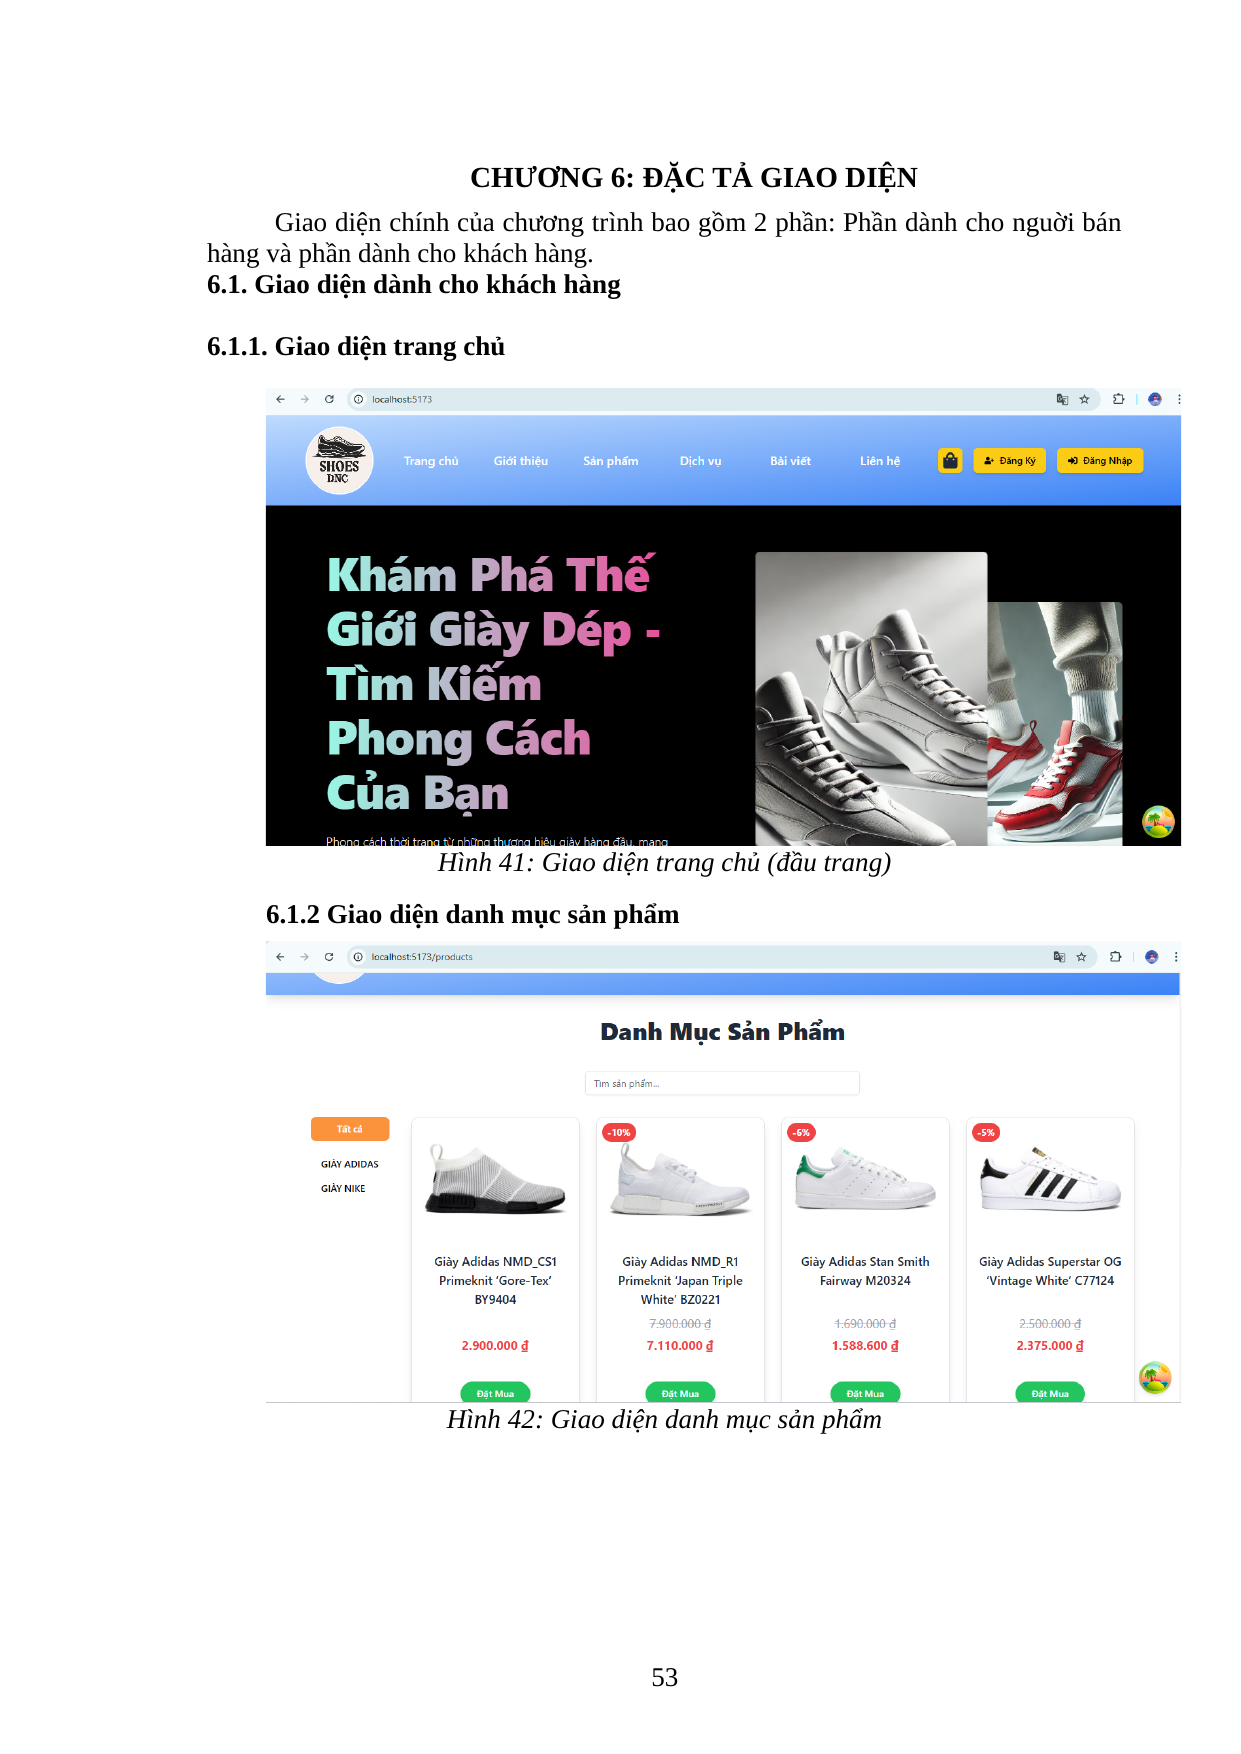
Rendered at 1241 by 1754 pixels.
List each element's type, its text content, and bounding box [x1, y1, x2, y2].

subtitle 6.1. Giao diện dành cho khách hàng [207, 268, 1122, 300]
text 6.1.2 Giao diện danh mục sản phẩm [207, 898, 1122, 929]
text Hình 41: Giao diện trang chủ (đầu trang) [207, 846, 1122, 877]
text Giao diện chính của chương trình bao gồm 2 phần: Phần dành cho nguời bán hàng và phần dành cho khách hàng. [207, 206, 1122, 268]
picture [265, 941, 1182, 1403]
subtitle 6.1.1. Giao diện trang chủ [207, 330, 1122, 361]
subtitle CHƯƠNG 6: ĐẶC TẢ GIAO DIỆN [207, 160, 1122, 194]
picture [265, 388, 1182, 846]
